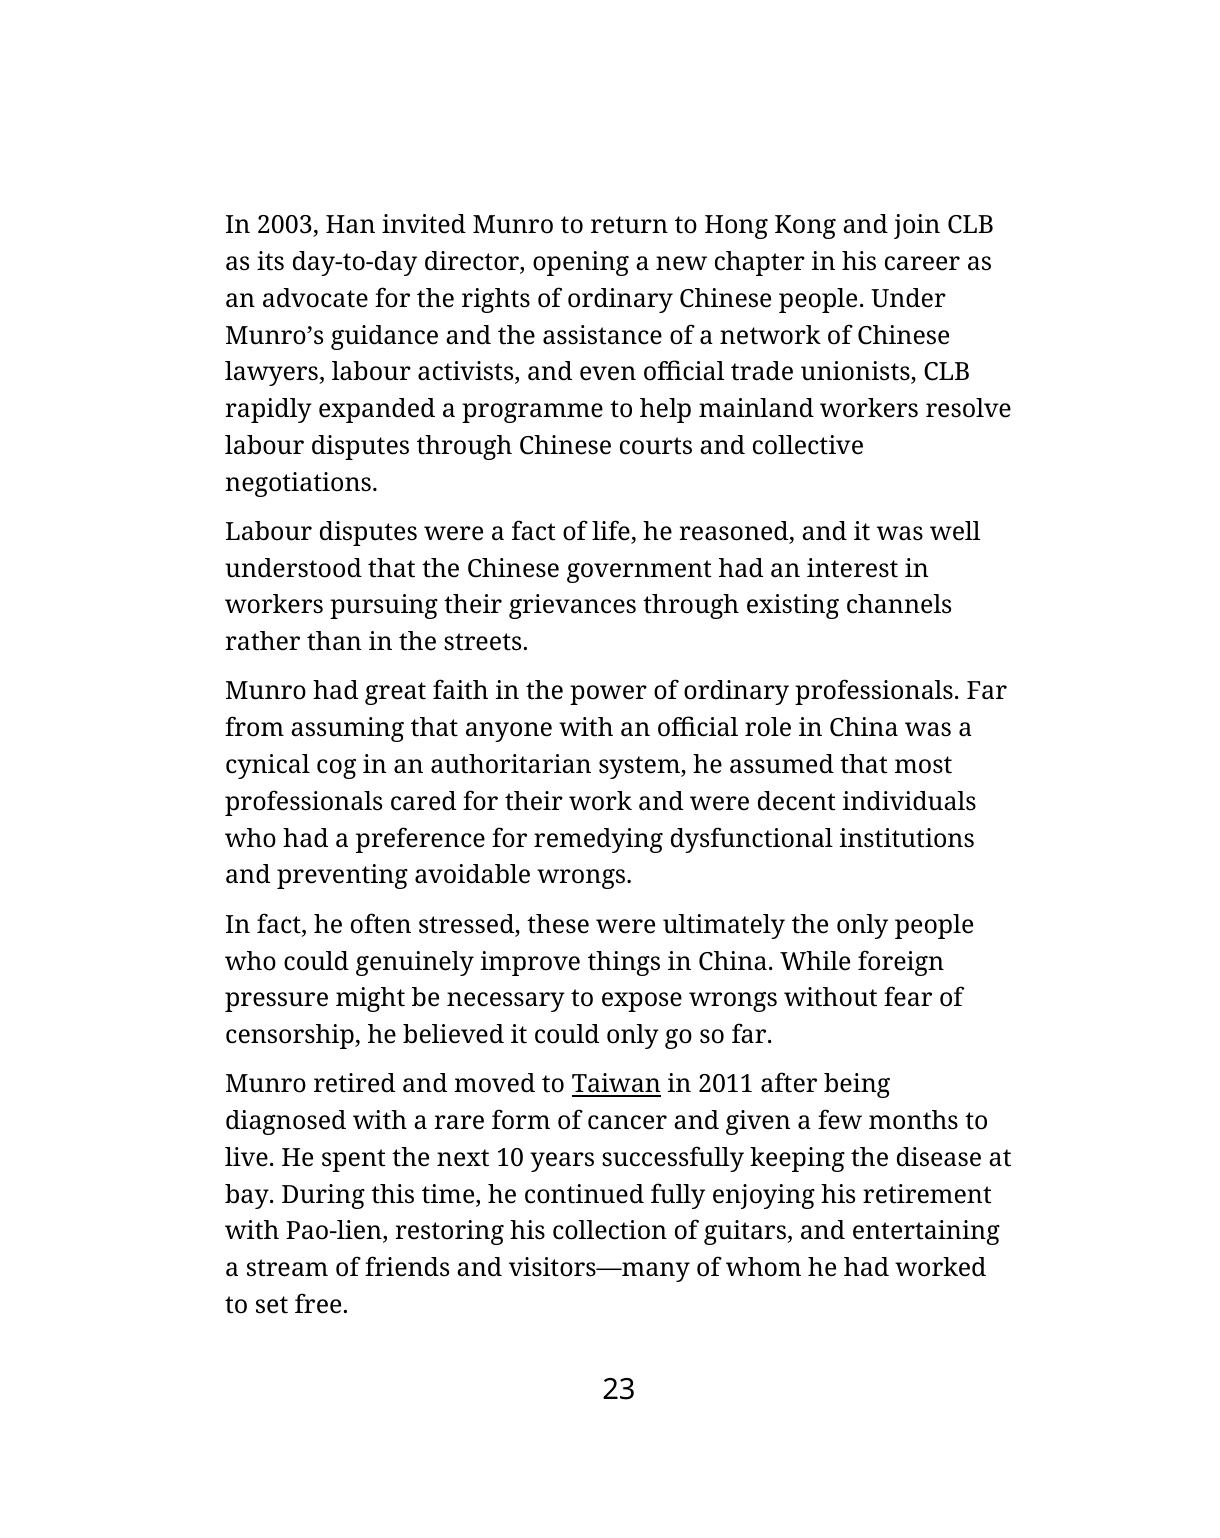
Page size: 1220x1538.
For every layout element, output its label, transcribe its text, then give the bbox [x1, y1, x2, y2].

text Munro had great faith in the power of ordinary professionals. Far from assuming that anyone with an official role in China was a cynical cog in an authoritarian system, he assumed that most professionals cared for their work and were decent individuals who had a preference for remedying dysfunctional institutions and preventing avoidable wrongs. [225, 673, 1012, 891]
text In fact, he often stressed, these were ultimately the only people who could genuinely improve things in China. While foreign pressure might be necessary to expose wrongs without fear of censorship, he believed it could only go so far. [225, 906, 1012, 1051]
text Labour disputes were a fact of life, he reasoned, and it was well understood that the Chinese government had an interest in workers pursuing their grievances through existing channels rather than in the streets. [225, 514, 1012, 658]
text Munro retired and moved to Taiwan in 2011 after being diagnosed with a rare form of cancer and given a few months to live. He spent the next 10 years successfully keeping the disease at bay. During this time, he continued fully enjoying his retirement with Pao-lien, restoring his collection of guitars, and entertaining a stream of friends and visitors—many of whom he had worked to set free. [225, 1066, 1012, 1321]
text In 2003, Han invited Munro to return to Hong Kong and join CLB as its day-to-day director, opening a new chapter in his career as an advocate for the rights of ordinary Chinese people. Under Munro’s guidance and the assistance of a network of Chinese lawyers, labour activists, and even official trade unionists, CLB rapidly expanded a programme to help mainland workers resolve labour disputes through Chinese courts and collective negotiations. [225, 207, 1012, 498]
